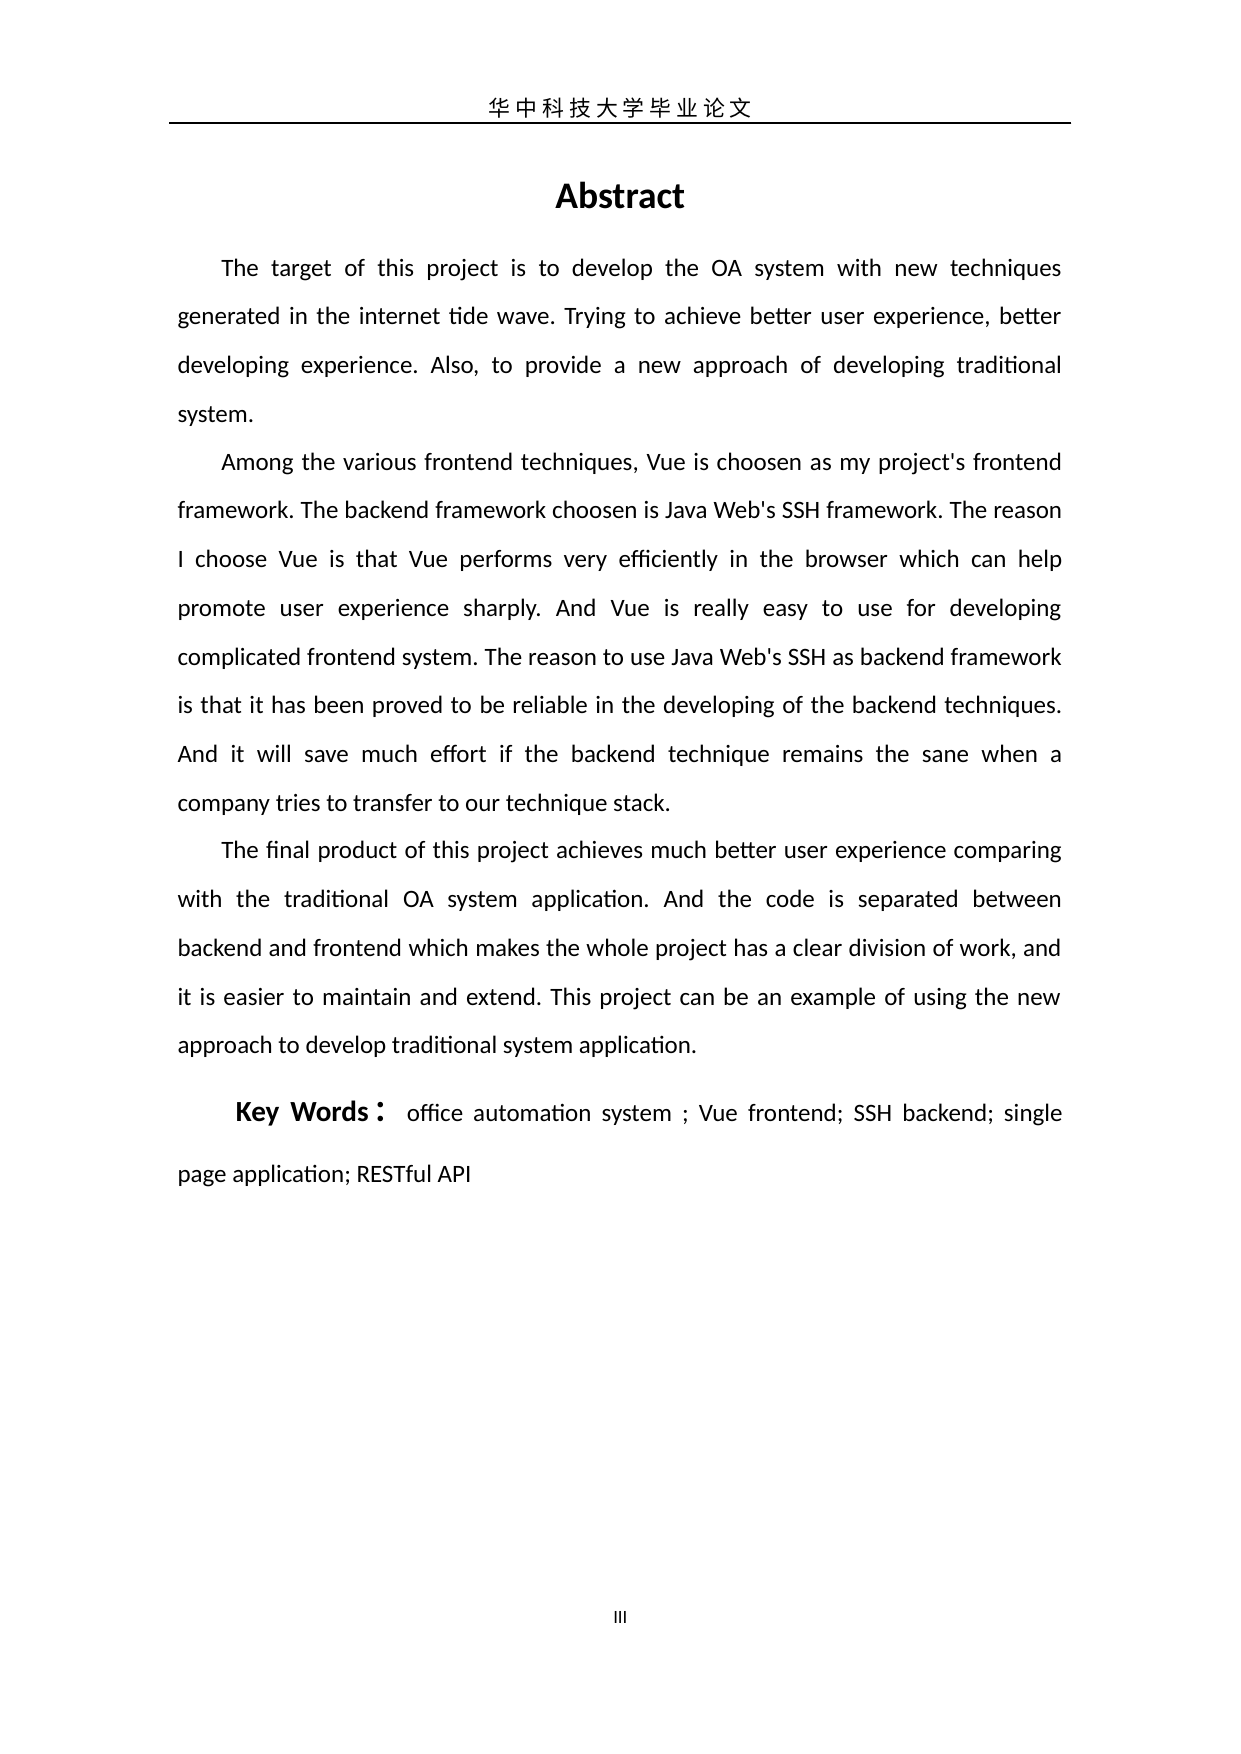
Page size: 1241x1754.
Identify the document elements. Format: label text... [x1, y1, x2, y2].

subtitle Abstract [177, 163, 1063, 228]
text Key Words：office automation system ; Vue frontend; SSH backend; single page application; RESTful API [177, 1076, 1063, 1190]
text Among the various frontend techniques, Vue is choosen as my project's frontend framework. The backend framework choosen is Java Web's SSH framework. The reason I choose Vue is that Vue performs very efficiently in the browser which can help promote user experience sharply. And Vue is really easy to use for developing complicated frontend system. The reason to use Java Web's SSH as backend framework is that it has been proved to be reliable in the developing of the backend techniques. And it will save much effort if the backend technique remains the sane when a company tries to transfer to our technique stack. [177, 445, 1063, 818]
text The final product of this project achieves much better user experience comparing with the traditional OA system application. And the code is separated between backend and frontend which makes the whole project has a clear division of work, and it is easier to maintain and extend. This project can be an example of using the new approach to develop traditional system application. [177, 834, 1063, 1061]
text The target of this project is to develop the OA system with new techniques generated in the internet tide wave. Trying to achieve better user experience, better developing experience. Also, to provide a new approach of developing traditional system. [177, 251, 1063, 429]
